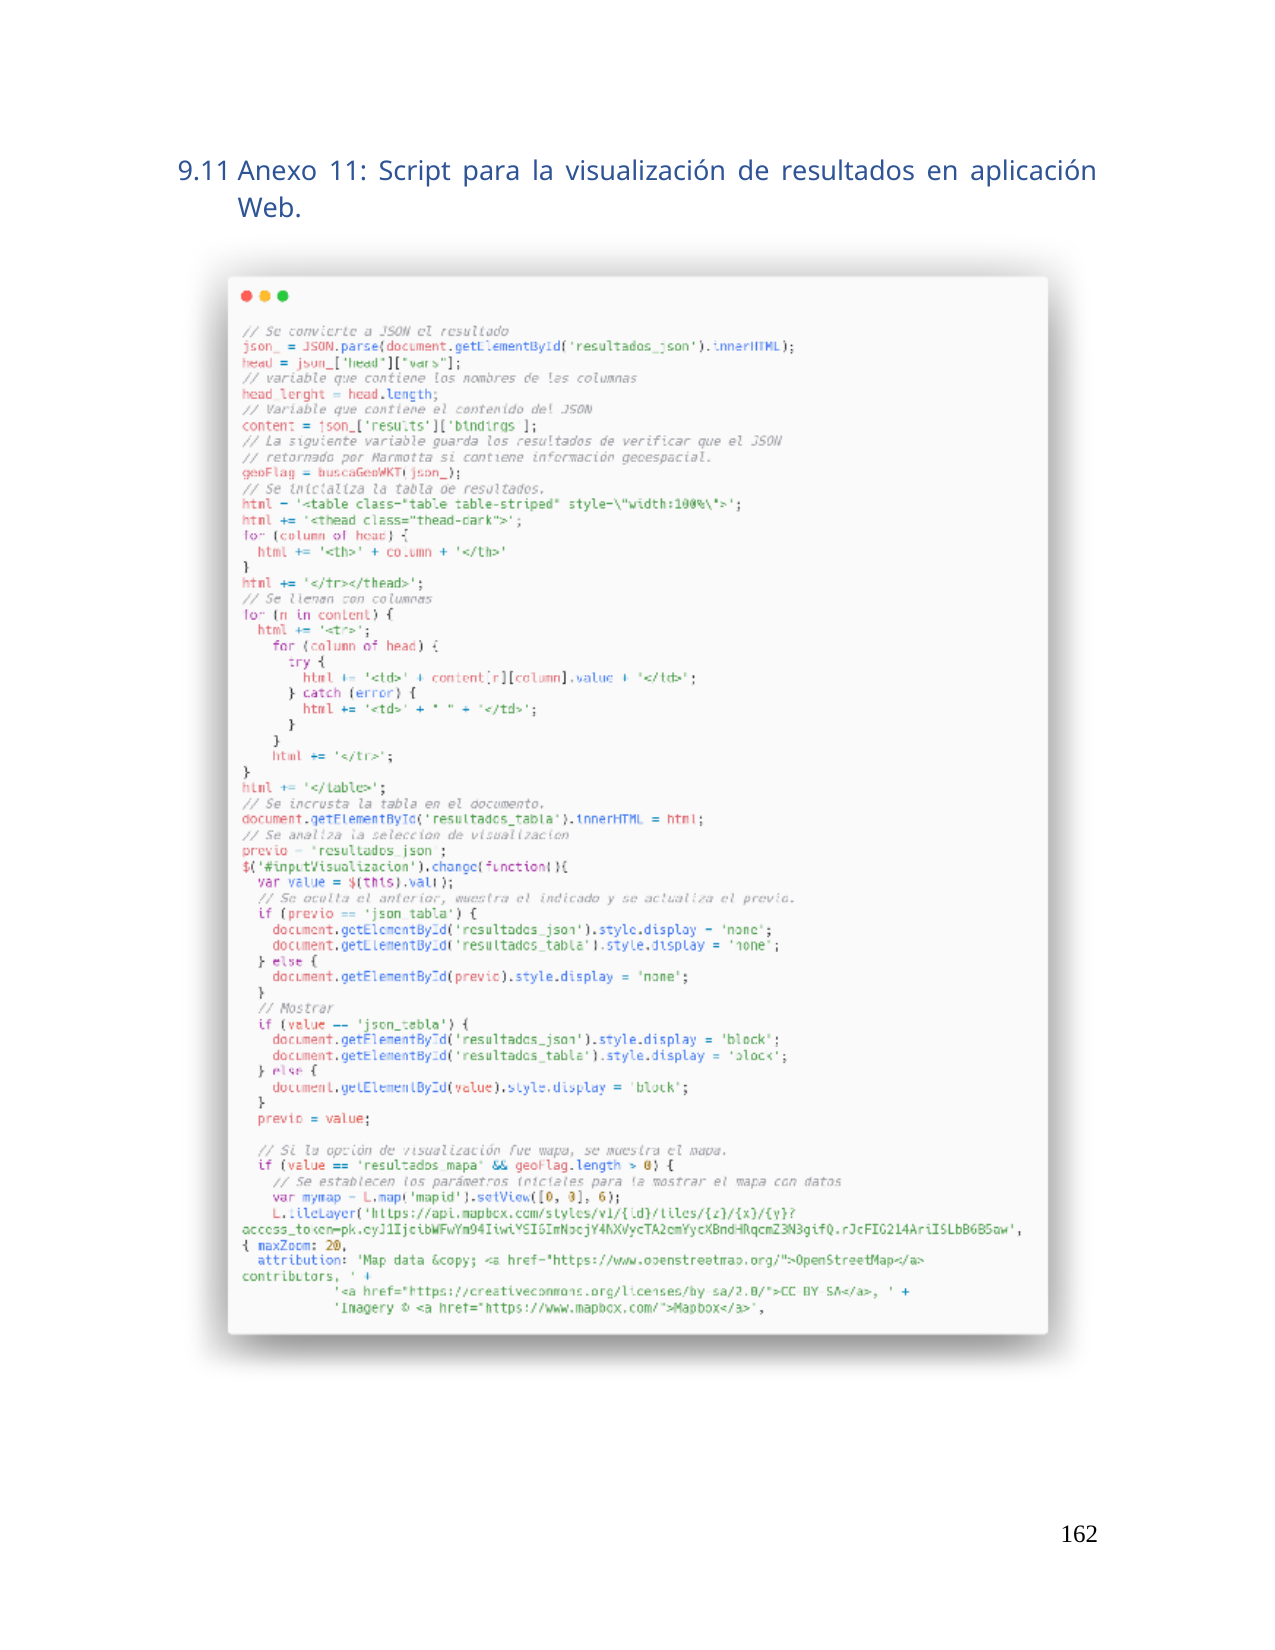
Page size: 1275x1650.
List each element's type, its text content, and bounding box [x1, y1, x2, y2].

subtitle Anexo 11: Script para la visualización de resultados en aplicación Web. [177, 152, 1098, 226]
picture [210, 258, 1064, 1351]
